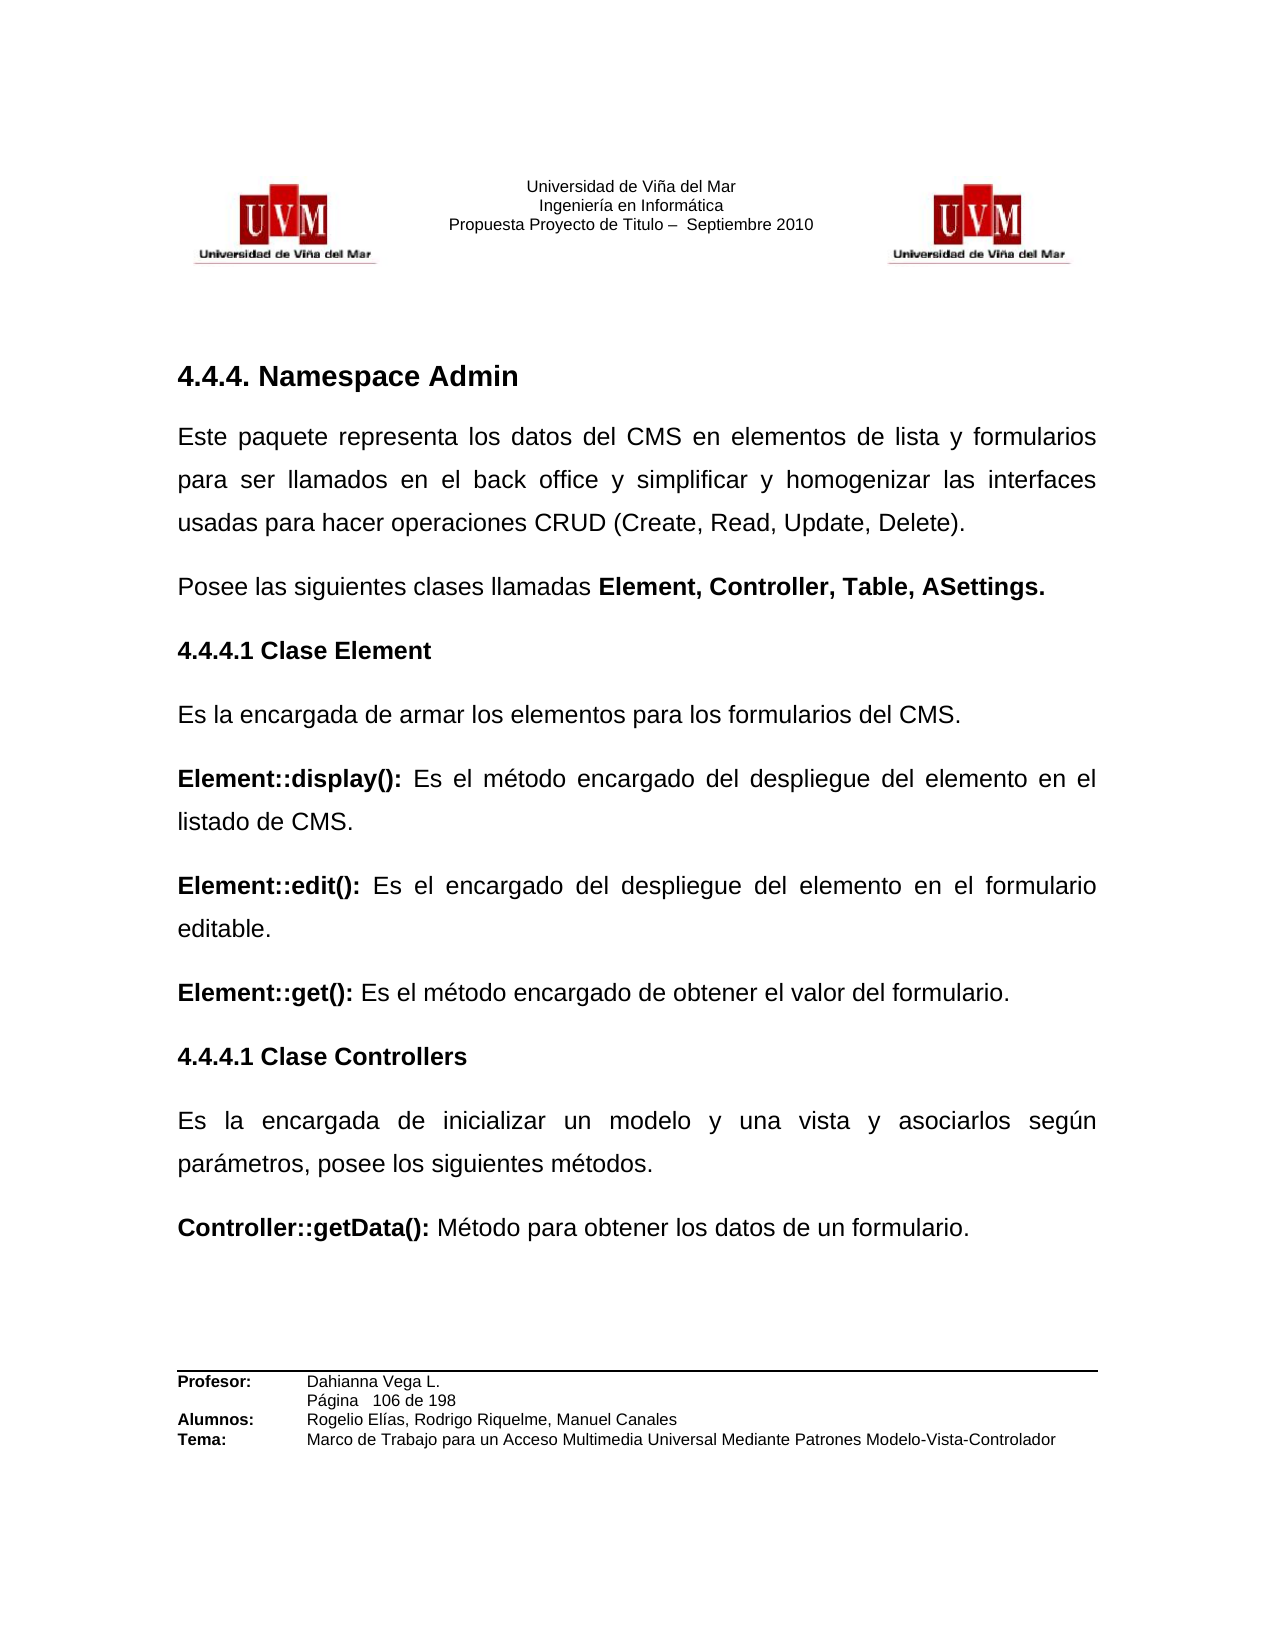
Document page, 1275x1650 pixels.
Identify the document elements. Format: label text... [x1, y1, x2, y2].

picture [177, 176, 390, 267]
subtitle 4.4.4. Namespace Admin [177, 359, 1098, 392]
text 4.4.4.1 Clase Controllers [177, 1042, 1098, 1071]
text Element::get(): Es el método encargado de obtener el valor del formulario. [177, 978, 1098, 1007]
picture [871, 176, 1084, 267]
text Element::edit(): Es el encargado del despliegue del elemento en el formulario editable. [177, 871, 1098, 943]
text Controller::getData(): Método para obtener los datos de un formulario. [177, 1213, 1098, 1242]
text Es la encargada de armar los elementos para los formularios del CMS. [177, 700, 1098, 728]
text Element::display(): Es el método encargado del despliegue del elemento en el listado de CMS. [177, 764, 1098, 836]
text Es la encargada de inicializar un modelo y una vista y asociarlos según parámetros, posee los siguientes métodos. [177, 1106, 1098, 1178]
text Este paquete representa los datos del CMS en elementos de lista y formularios para ser llamados en el back office y simplificar y homogenizar las interfaces usadas para hacer operaciones CRUD (Create, Read, Update, Delete). [177, 422, 1098, 537]
text Posee las siguientes clases llamadas Element, Controller, Table, ASettings. [177, 572, 1098, 601]
text 4.4.4.1 Clase Element [177, 636, 1098, 664]
